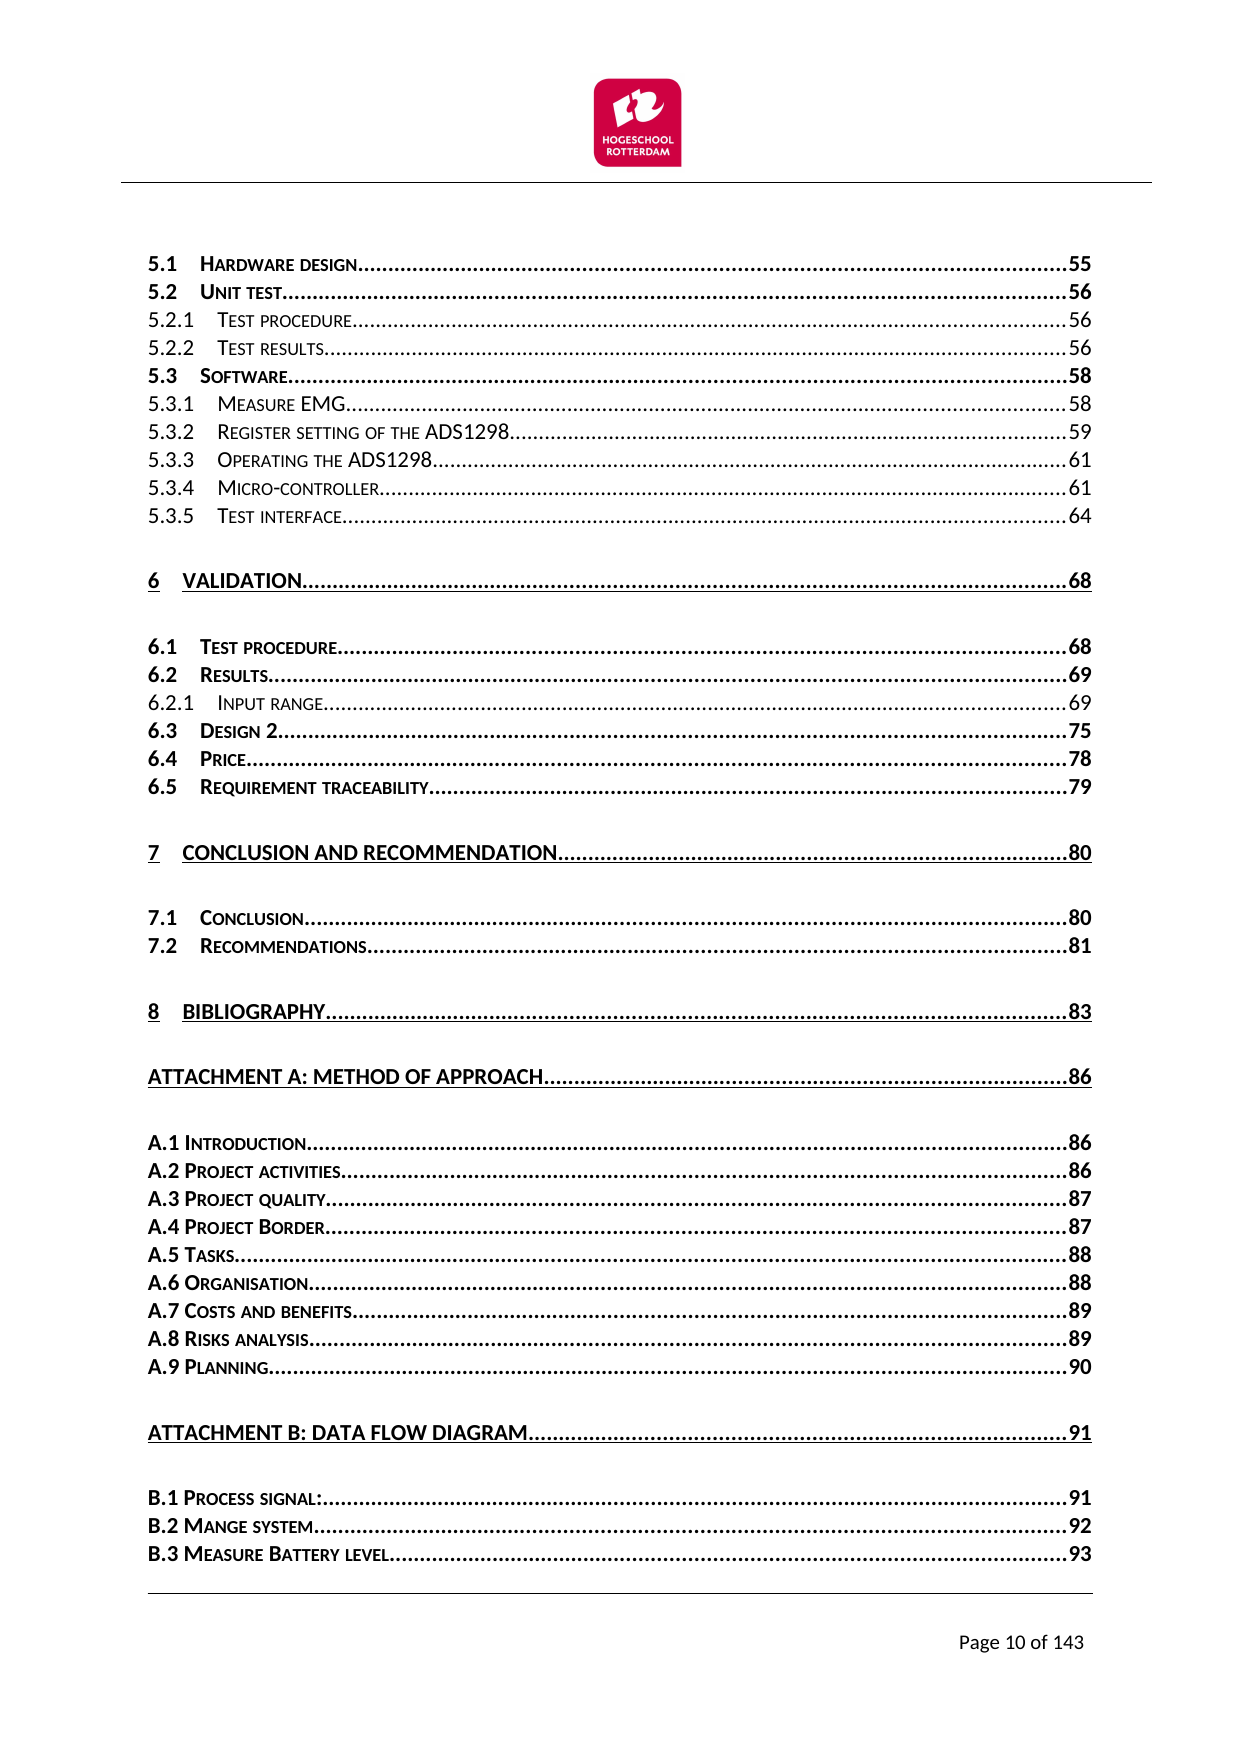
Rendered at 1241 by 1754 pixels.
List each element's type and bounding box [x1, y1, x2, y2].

picture [590, 73, 685, 173]
